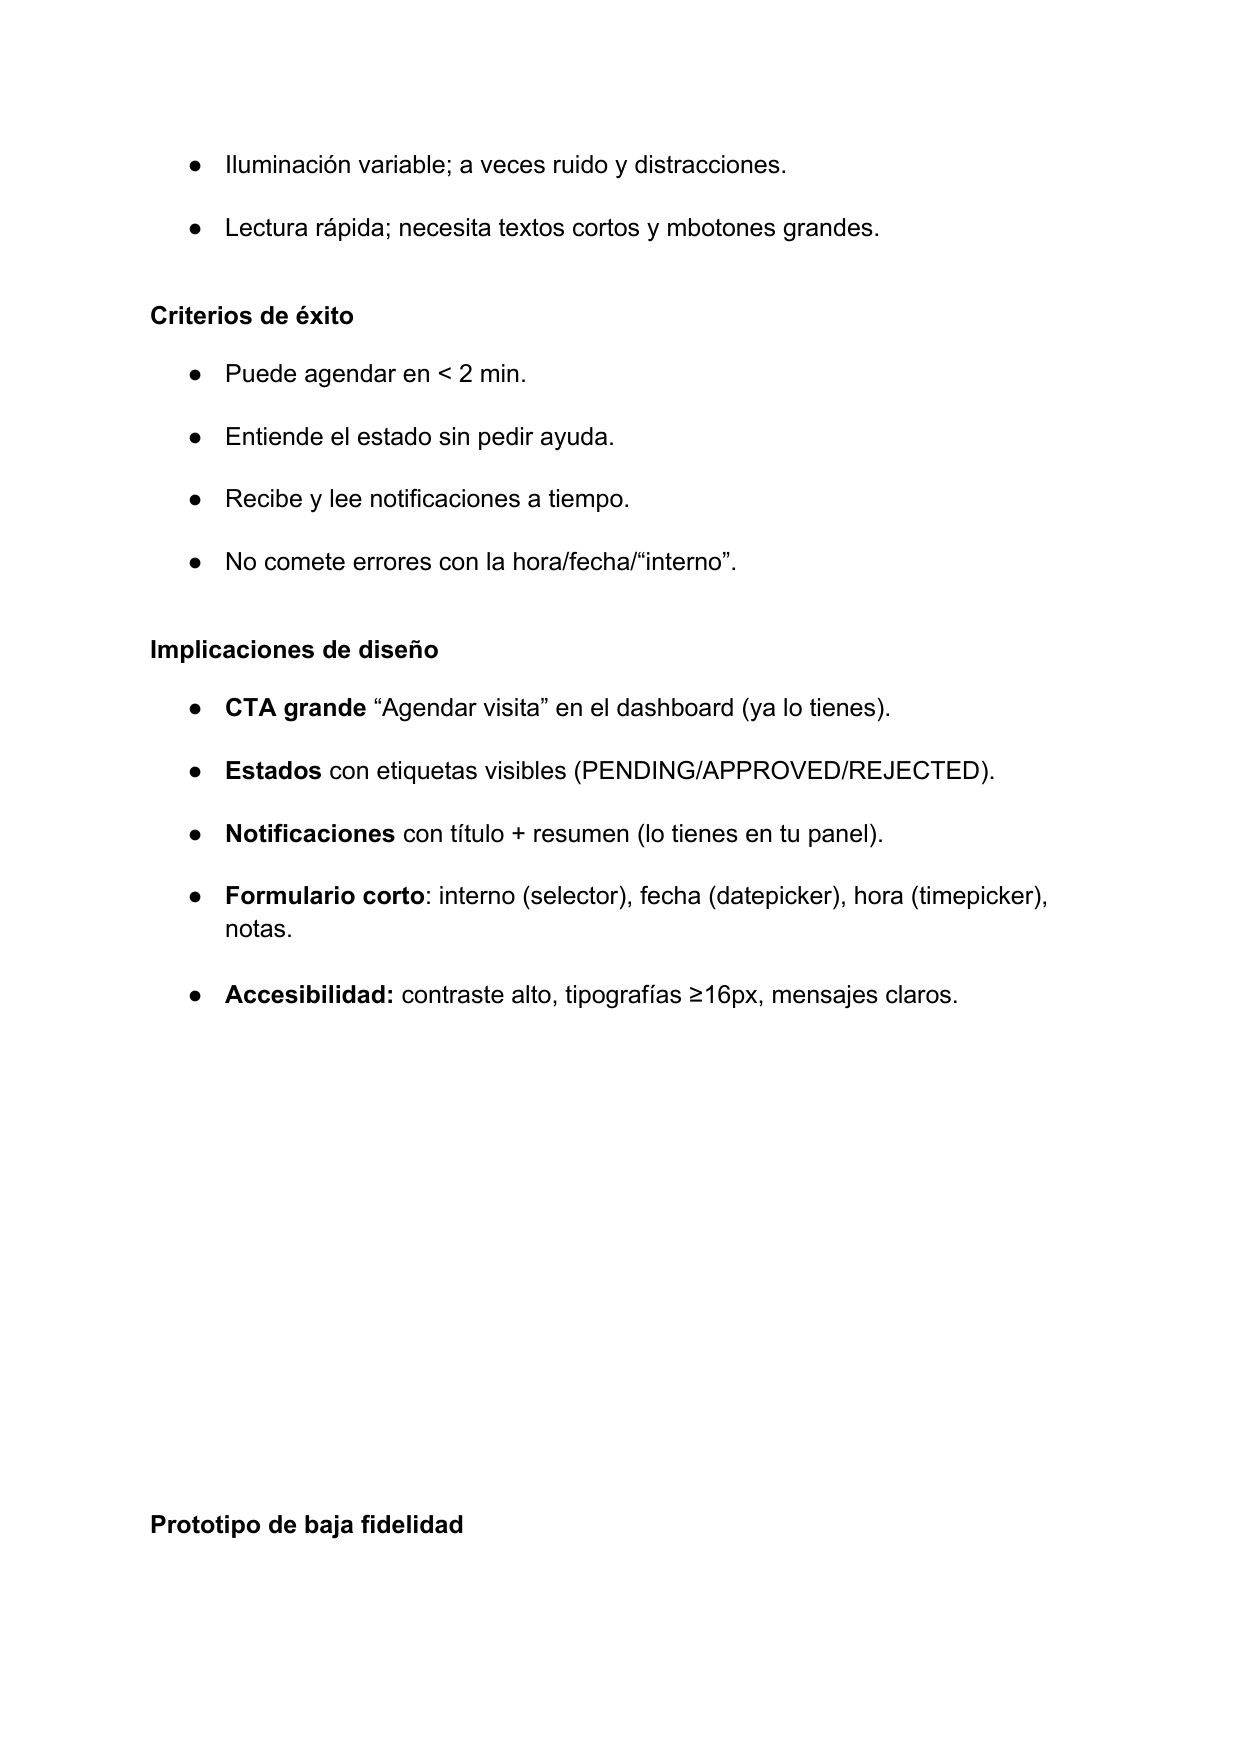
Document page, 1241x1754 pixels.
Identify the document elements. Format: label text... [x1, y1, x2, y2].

list Recibe y lee notificaciones a tiempo. [187, 484, 1090, 543]
list Notificaciones con título + resumen (lo tienes en tu panel). [187, 818, 1090, 877]
subtitle Prototipo de baja fidelidad [150, 1510, 1090, 1539]
list CTA grande “Agendar visita” en el dashboard (ya lo tienes). [187, 693, 1090, 752]
list Formulario corto: interno (selector), fecha (datepicker), hora (timepicker), notas. [187, 881, 1090, 973]
list Iluminación variable; a veces ruido y distracciones. [187, 150, 1090, 209]
list Lectura rápida; necesita textos cortos y mbotones grandes. [187, 213, 1090, 272]
list Estados con etiquetas visibles (PENDING/APPROVED/REJECTED). [187, 756, 1090, 815]
list No comete errores con la hora/fecha/“interno”. [187, 547, 1090, 606]
list Entiende el estado sin pedir ayuda. [187, 421, 1090, 480]
text Criterios de éxito [150, 301, 1090, 329]
list Puede agendar en < 2 min. [187, 359, 1090, 418]
list Accesibilidad: contraste alto, tipografías ≥16px, mensajes claros. [187, 977, 1090, 1041]
text Implicaciones de diseño [150, 635, 1090, 664]
